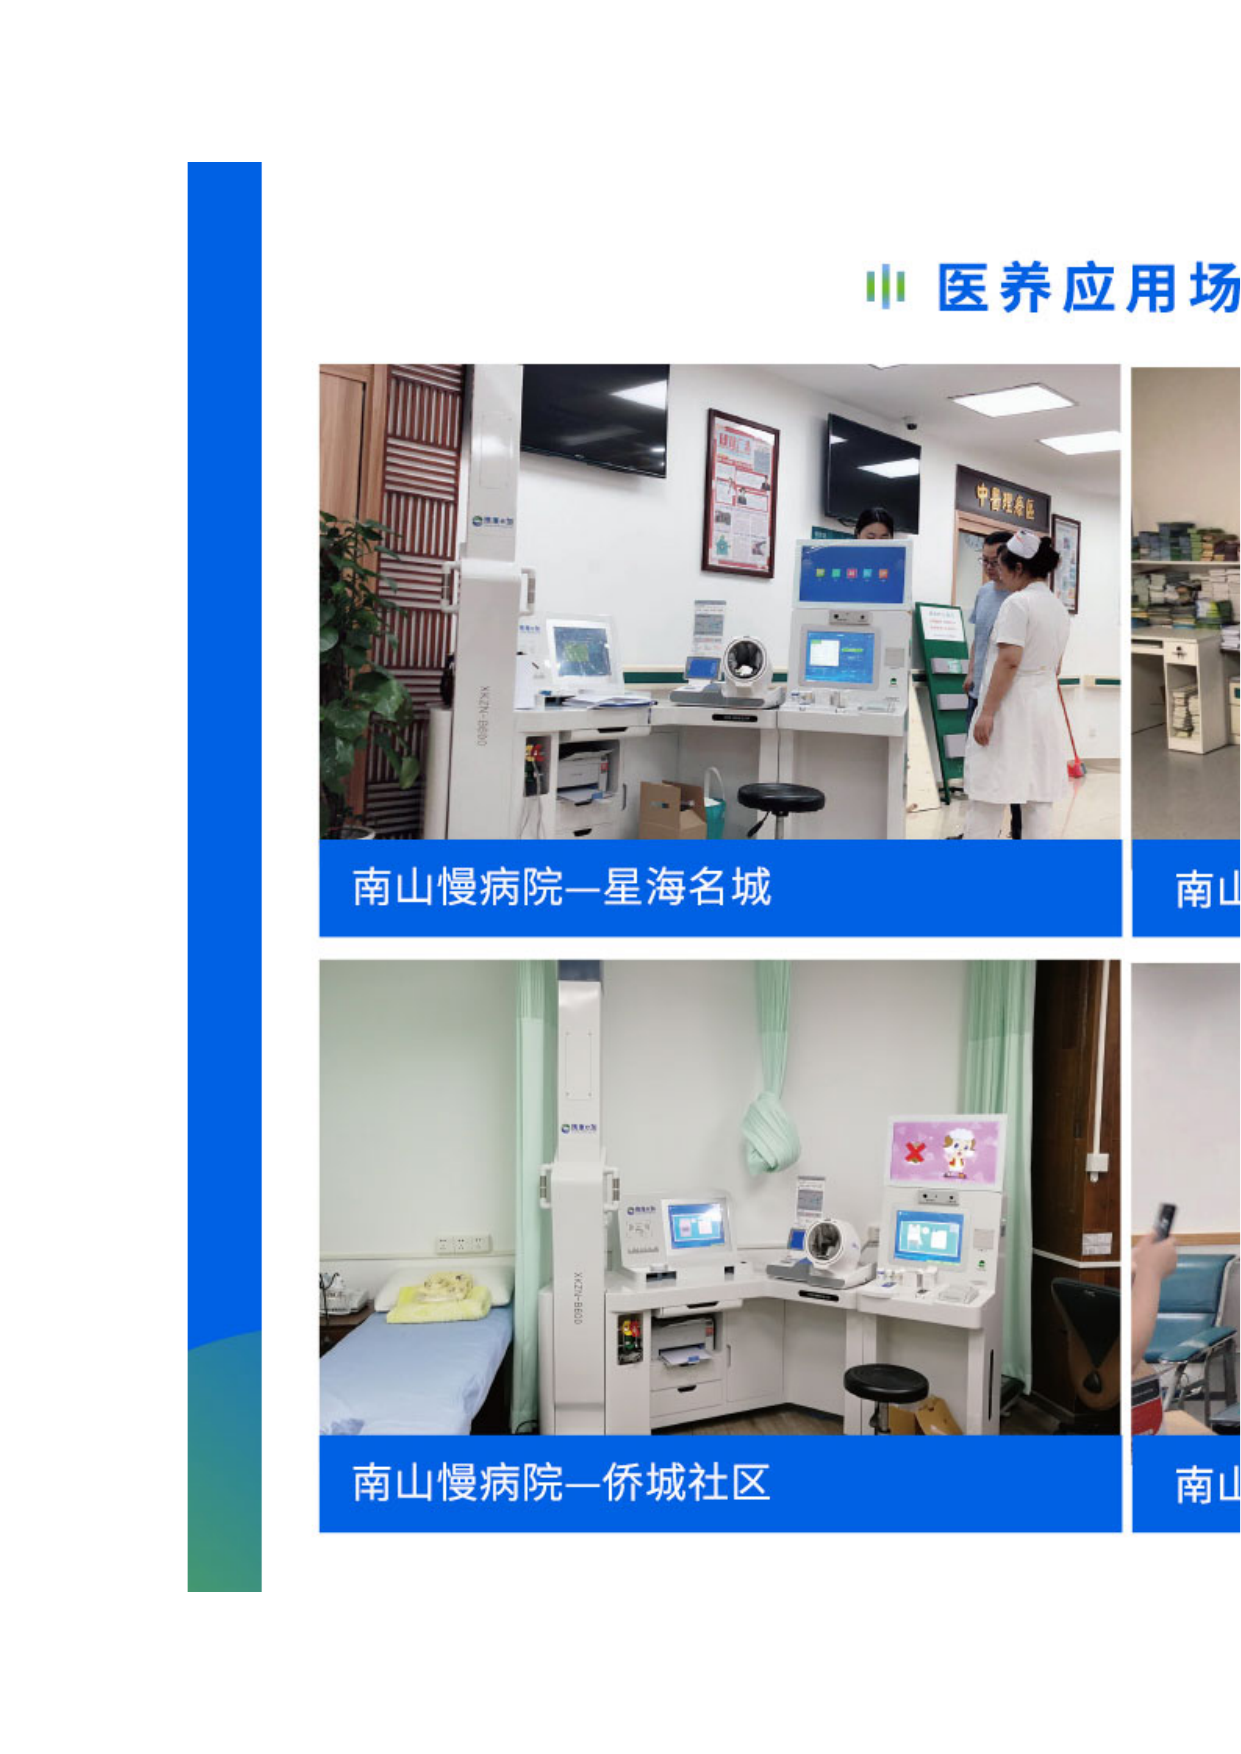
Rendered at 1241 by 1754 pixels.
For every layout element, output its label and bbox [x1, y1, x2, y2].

picture [187, 162, 1241, 1592]
